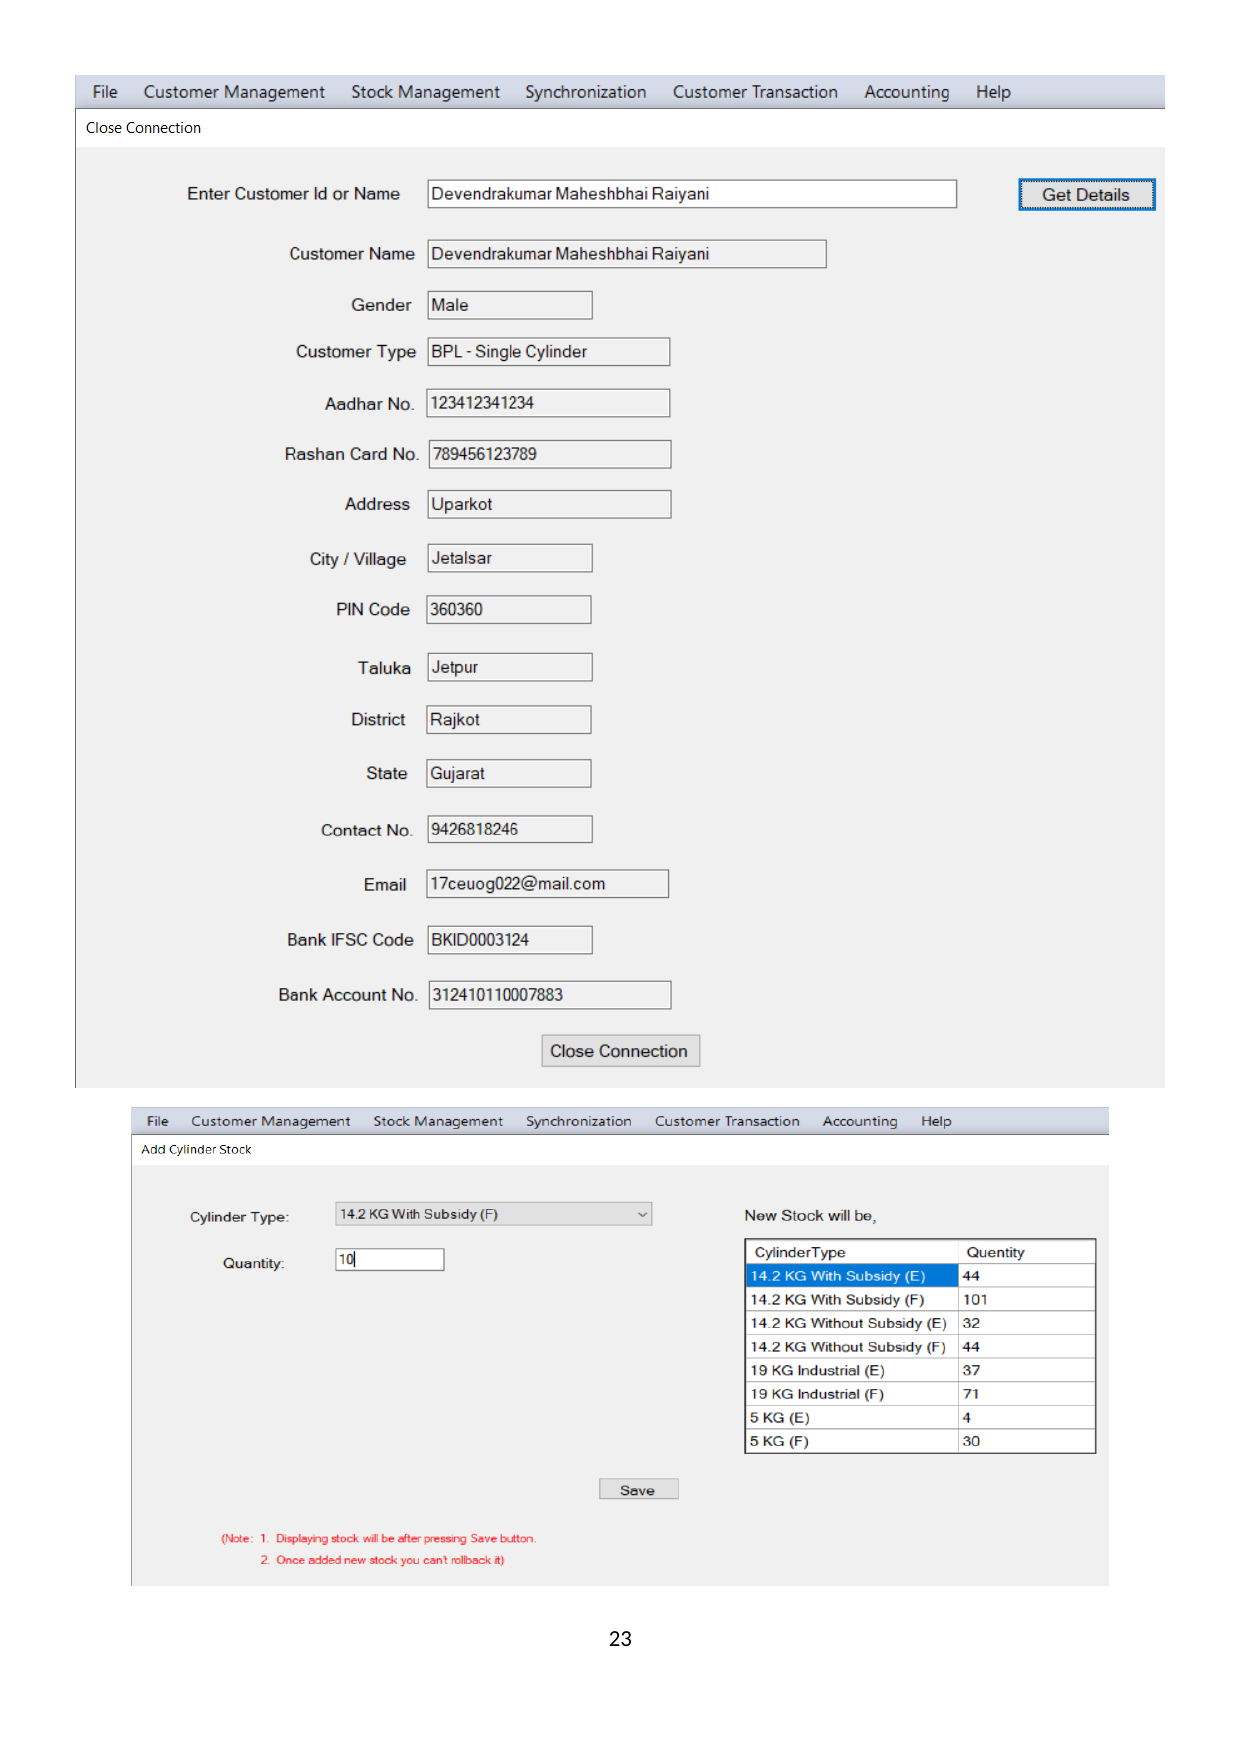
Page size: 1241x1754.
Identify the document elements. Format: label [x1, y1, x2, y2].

picture [75, 75, 1166, 1088]
picture [131, 1106, 1109, 1586]
